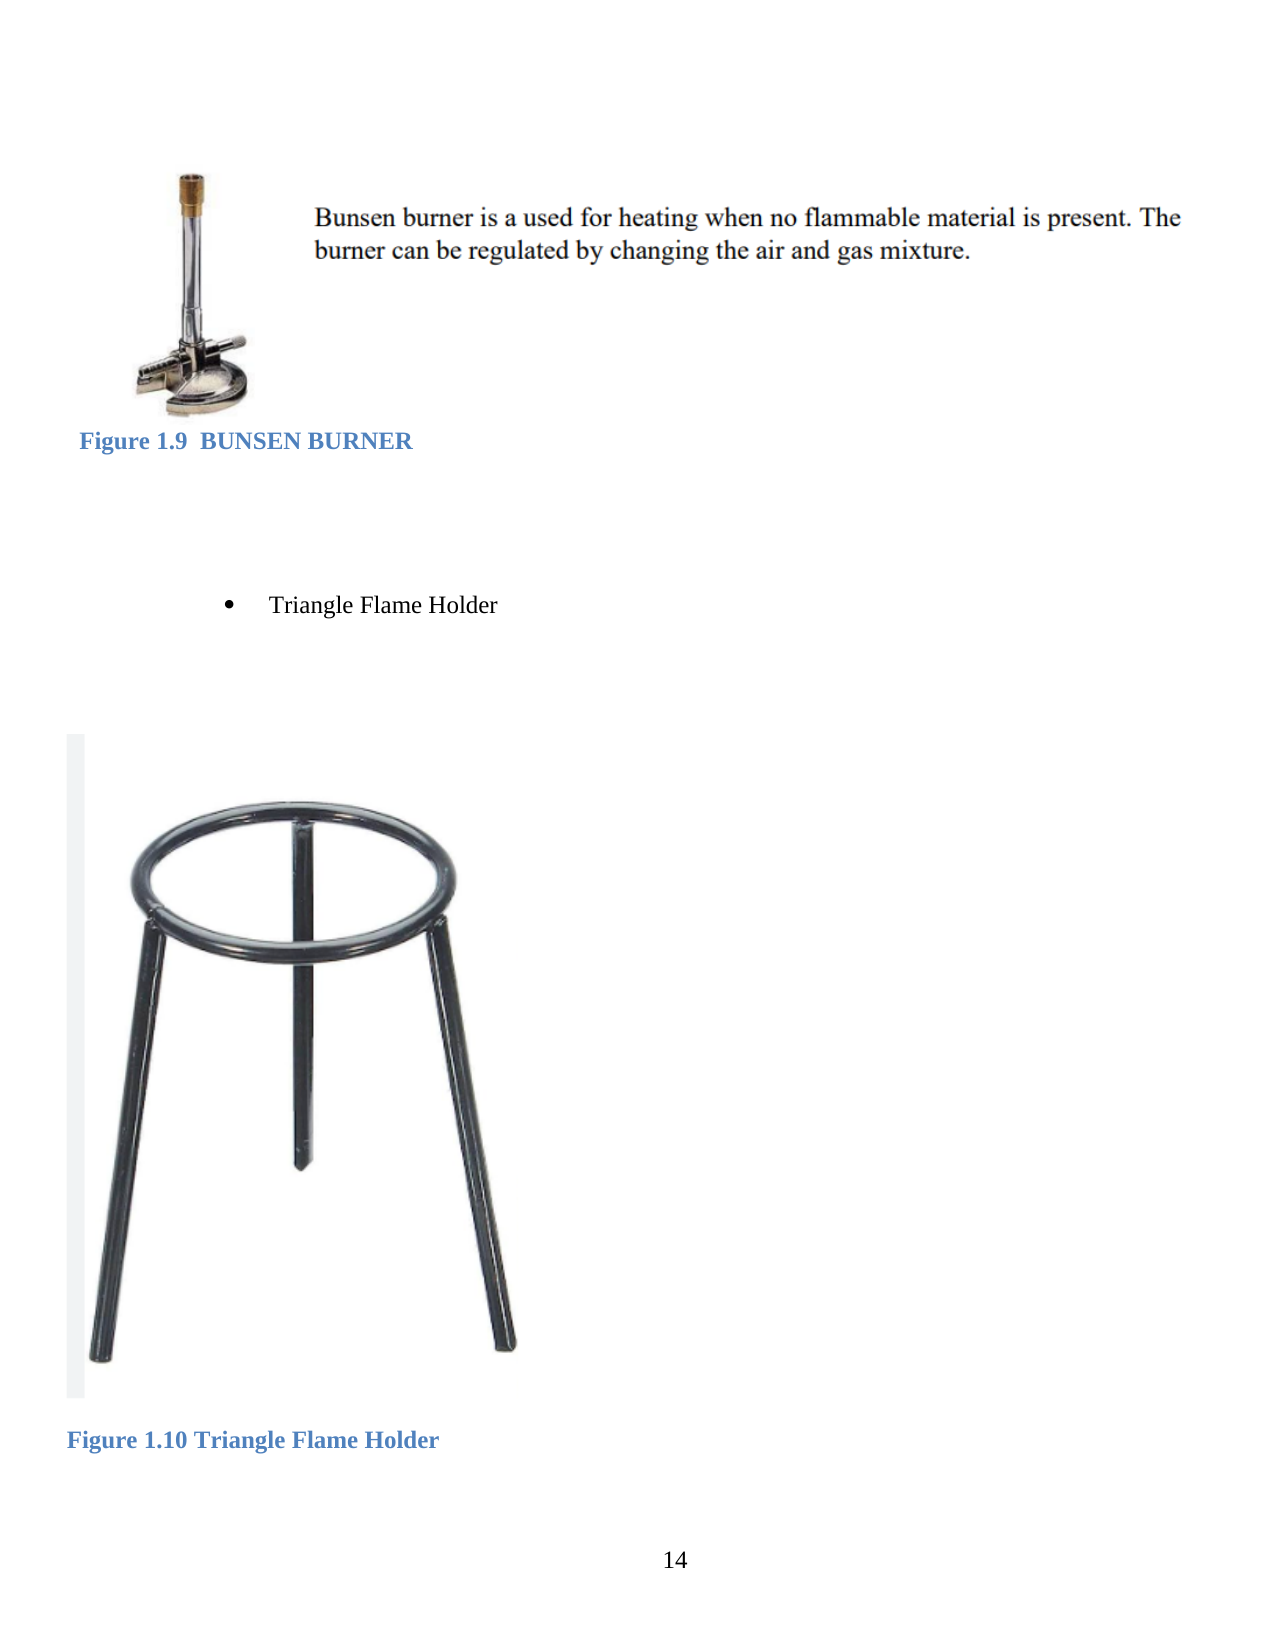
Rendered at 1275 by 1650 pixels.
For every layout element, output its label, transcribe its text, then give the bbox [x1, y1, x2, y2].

list Triangle Flame Holder [225, 590, 1214, 619]
text Figure 1.9 BUNSEN BURNER [67, 426, 1214, 454]
text Figure 1.10 Triangle Flame Holder [67, 1425, 1214, 1453]
picture [66, 155, 1215, 426]
picture [66, 734, 519, 1425]
